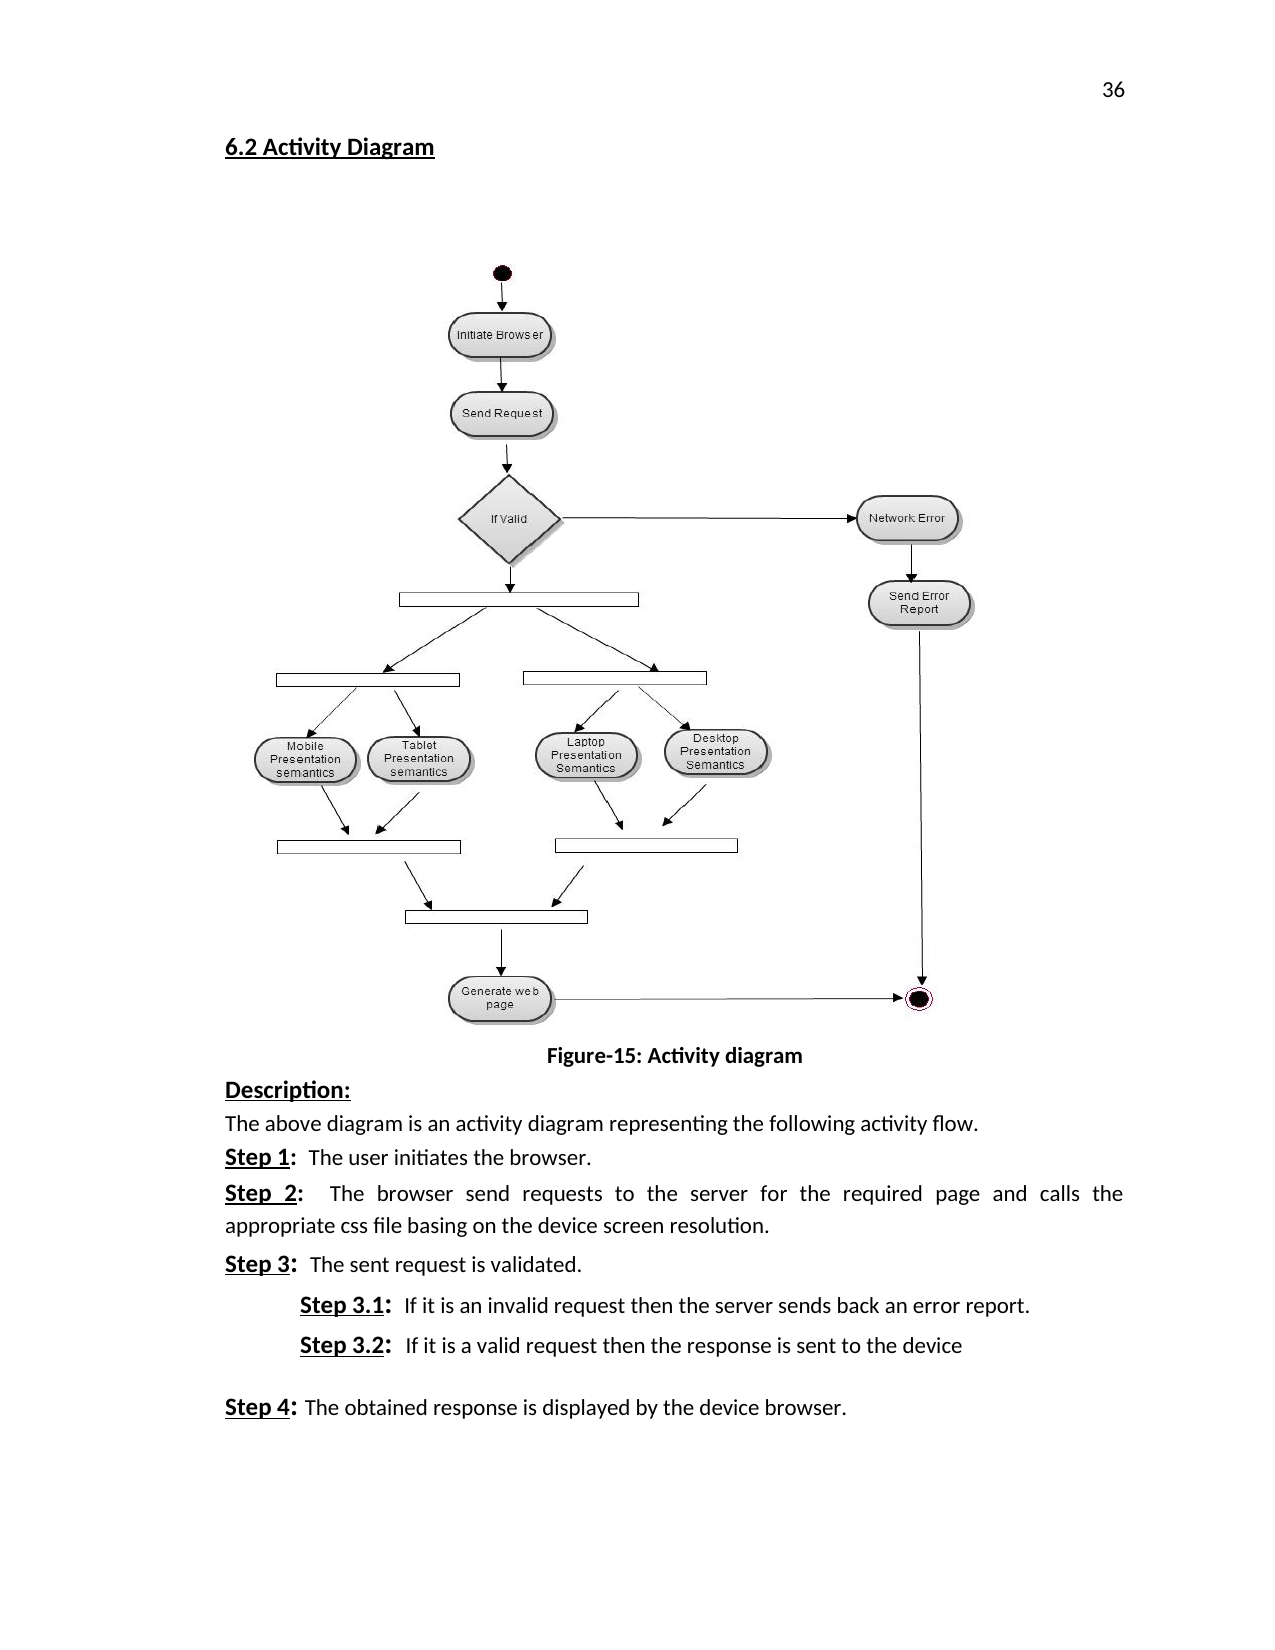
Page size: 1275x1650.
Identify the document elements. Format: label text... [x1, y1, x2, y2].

text 6.2 Activity Diagram [225, 131, 1125, 162]
list Step 3.1: If it is an invalid request then the server sends back an error report. [225, 1285, 1125, 1320]
list Step 3.2: If it is a valid request then the response is sent to the device [225, 1326, 1125, 1361]
list Step 3: The sent request is validated. [225, 1244, 1125, 1279]
list The above diagram is an activity diagram representing the following activity flow. [225, 1109, 1125, 1137]
picture [225, 187, 991, 1038]
text Step 4: The obtained response is displayed by the device browser. [225, 1387, 1125, 1423]
list Step 2: The browser send requests to the server for the required page and calls the appropriate css file basing on the device screen resolution. [225, 1177, 1125, 1239]
list Figure-15: Activity diagram [225, 1042, 1125, 1070]
list Step 1: The user initiates the browser. [225, 1141, 1125, 1172]
list Description: [225, 1074, 1125, 1104]
